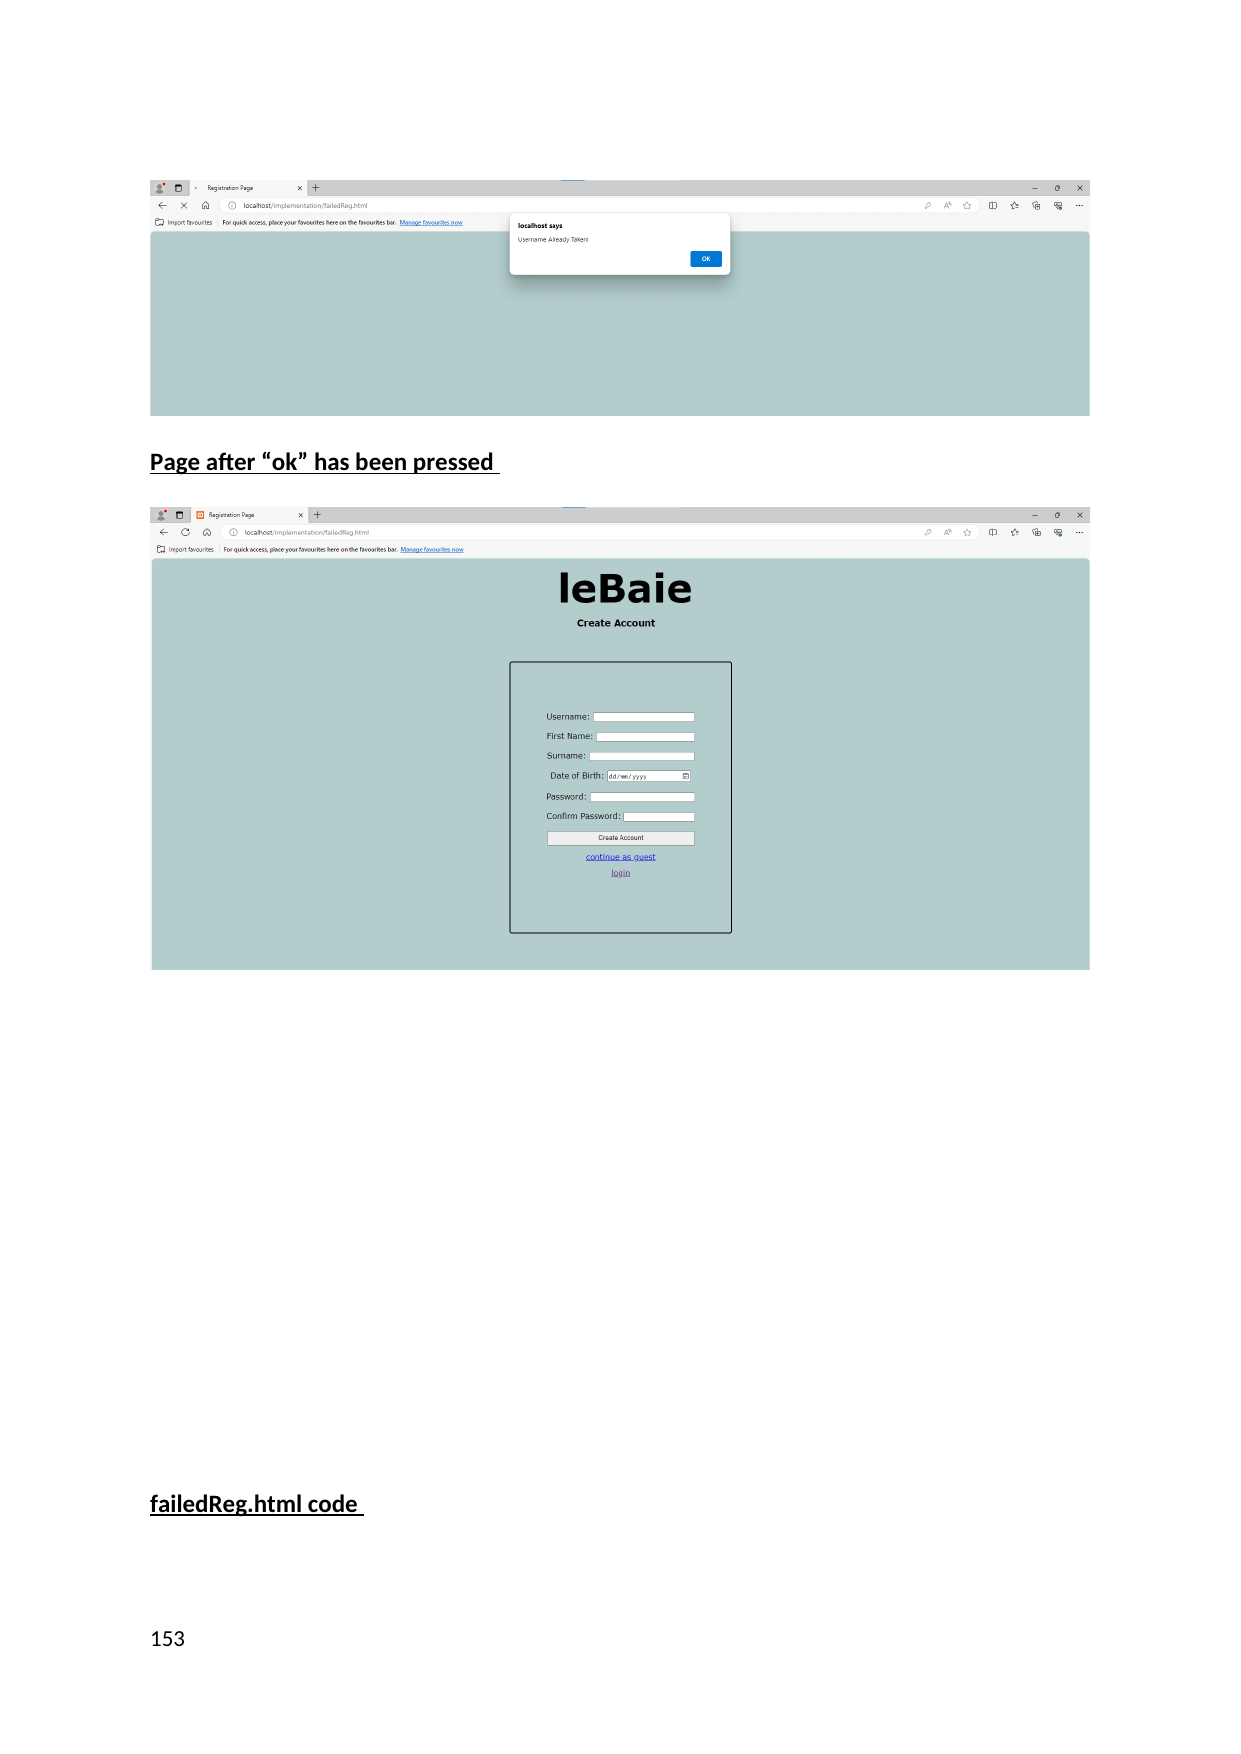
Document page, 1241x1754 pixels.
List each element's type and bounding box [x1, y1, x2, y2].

picture [150, 507, 1091, 970]
picture [150, 180, 1091, 416]
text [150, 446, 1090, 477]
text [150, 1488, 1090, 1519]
